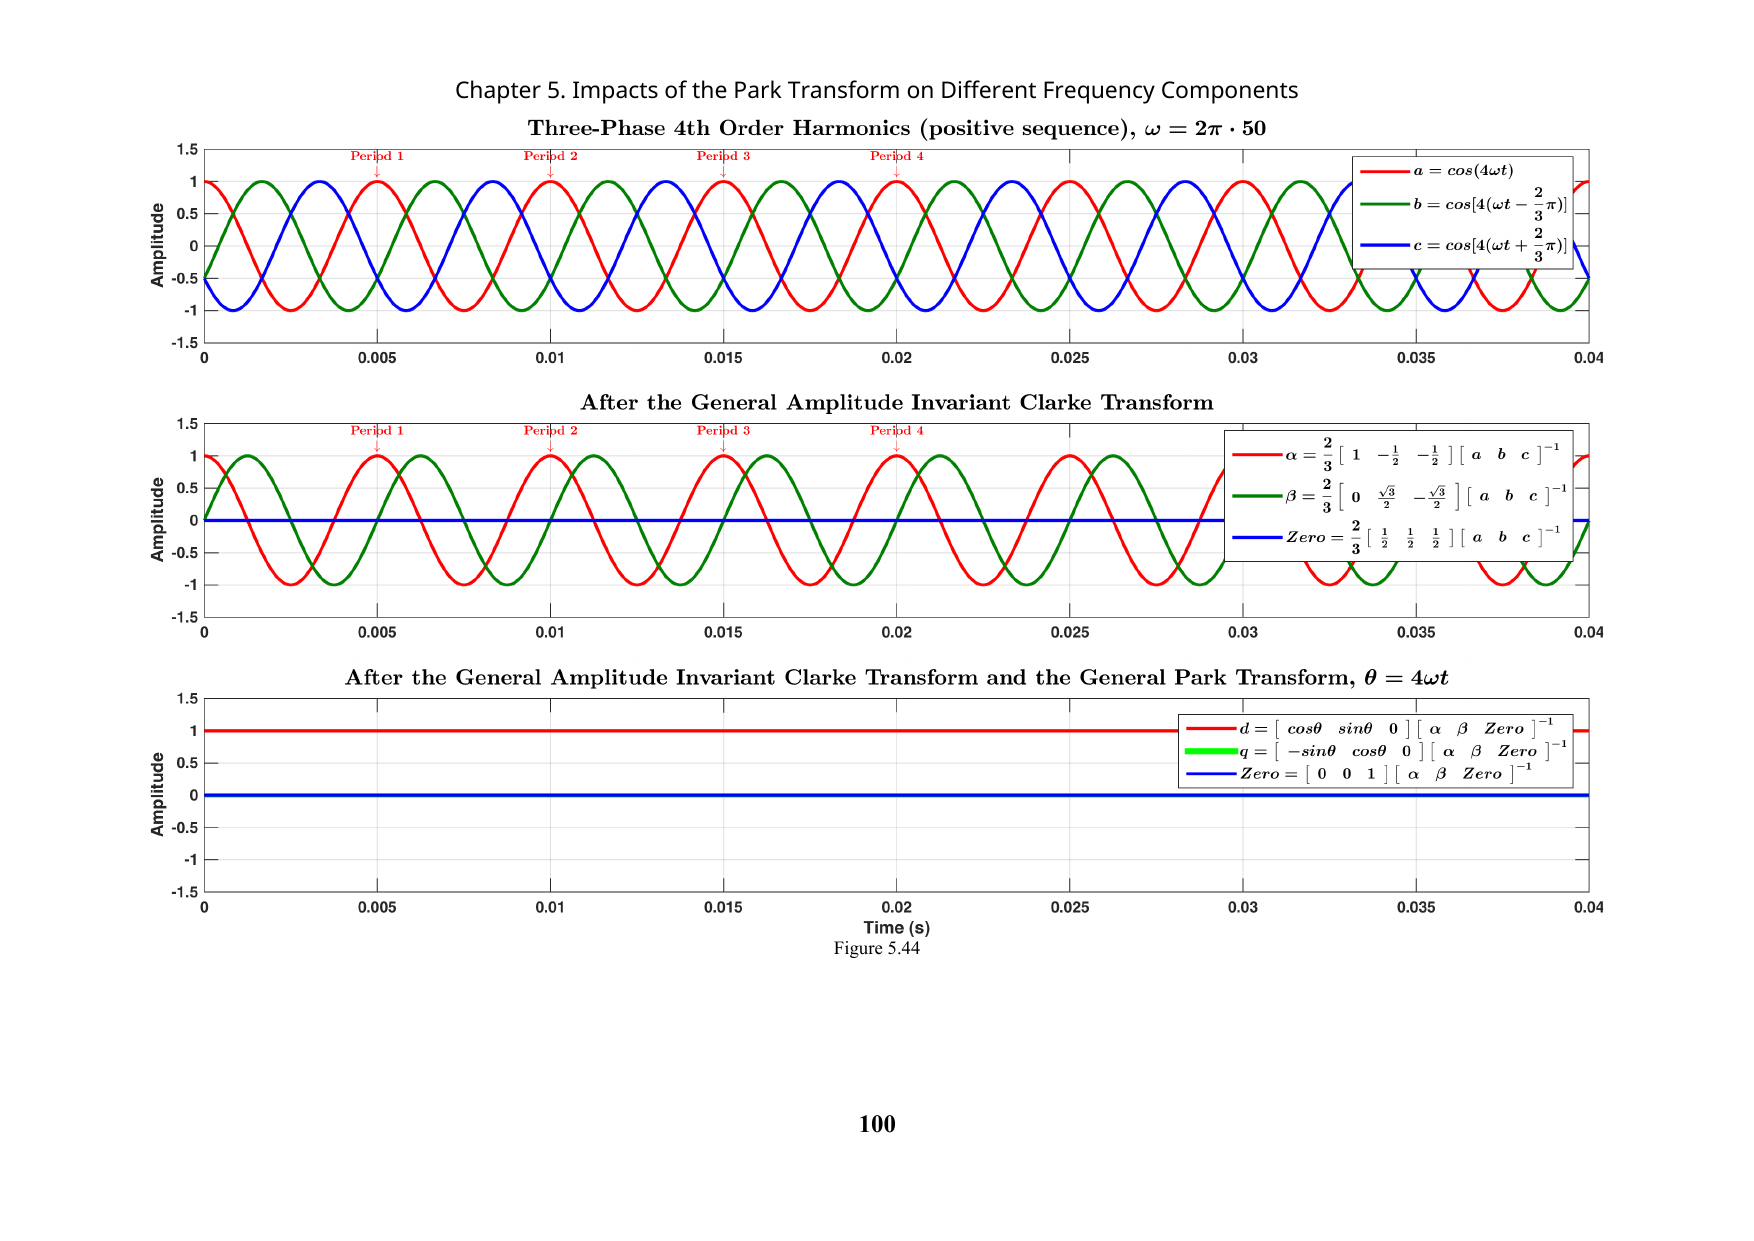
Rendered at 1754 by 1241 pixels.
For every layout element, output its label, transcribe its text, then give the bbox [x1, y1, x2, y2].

picture [150, 118, 1604, 937]
